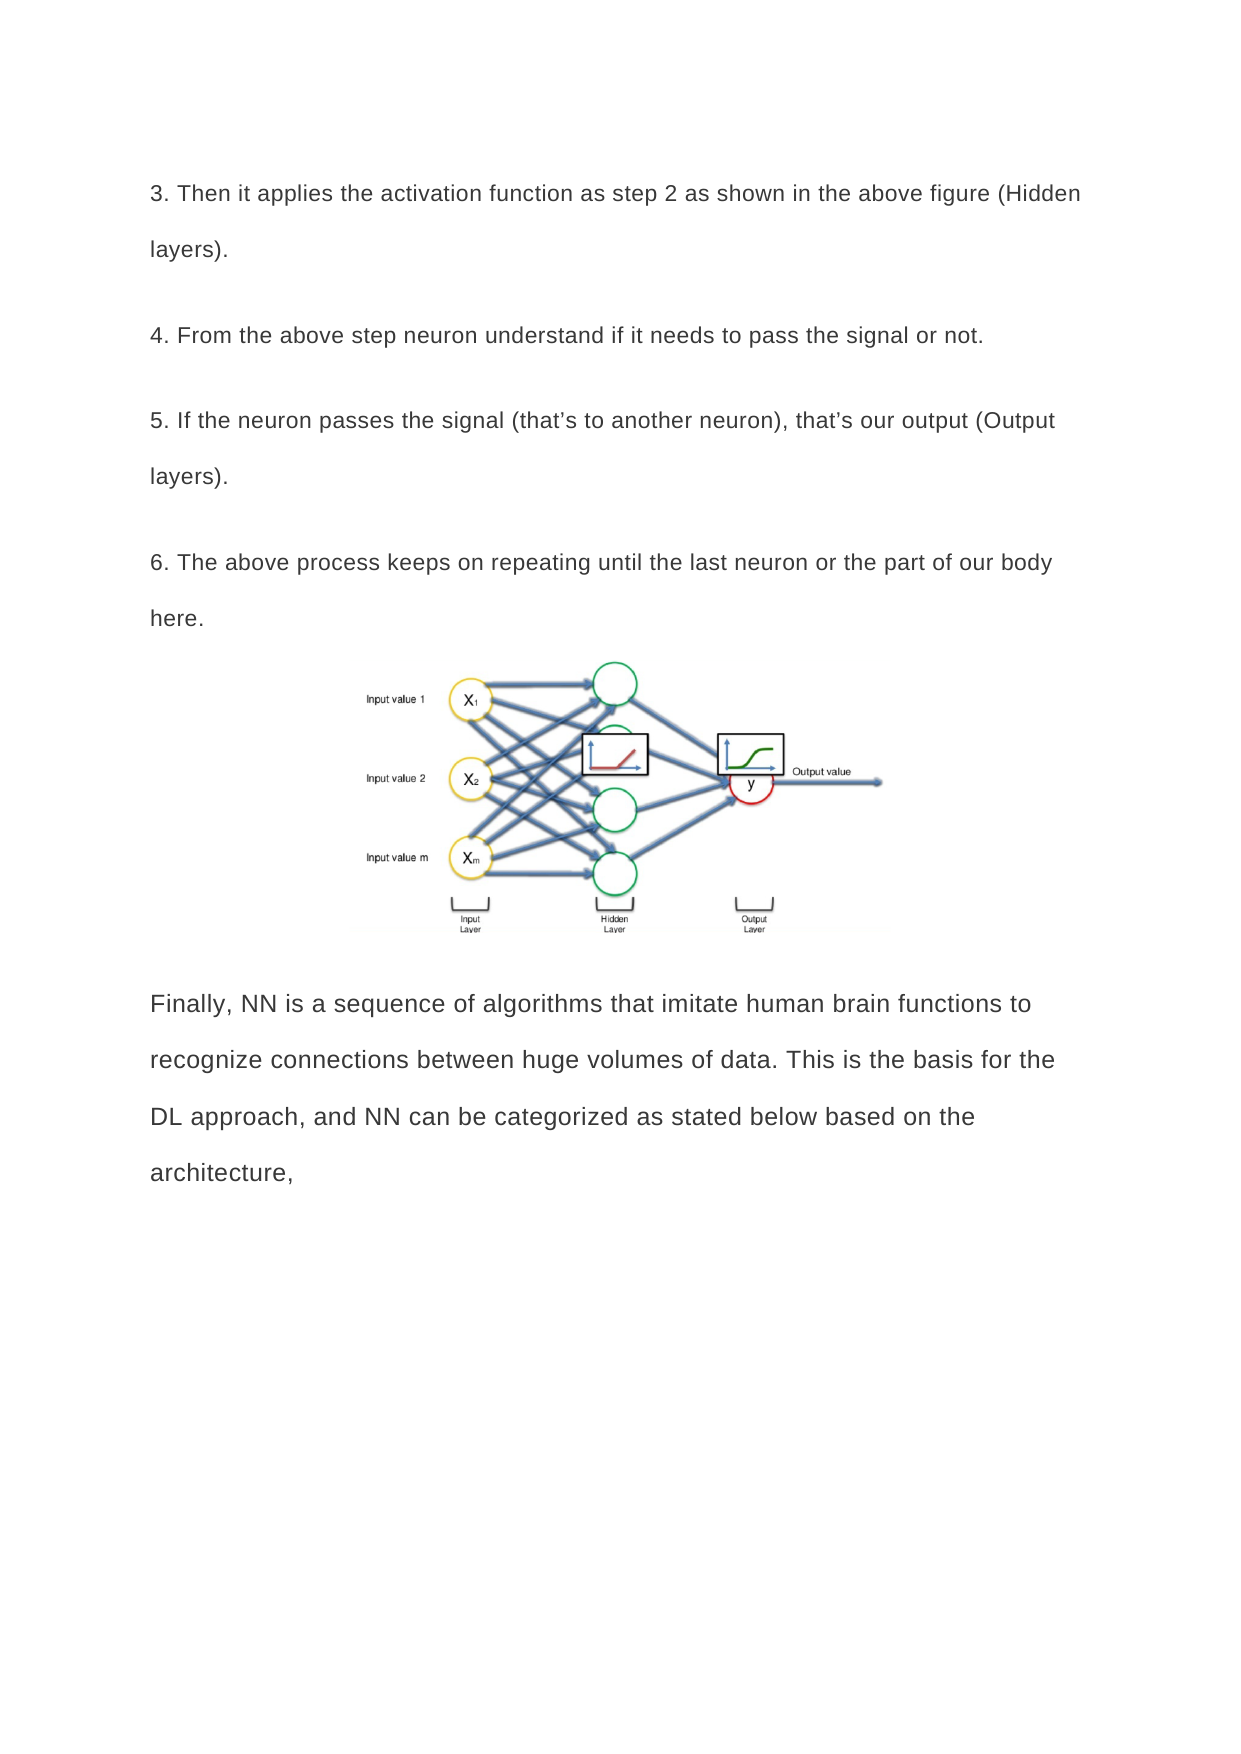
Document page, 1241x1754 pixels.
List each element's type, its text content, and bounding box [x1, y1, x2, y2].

text 5. If the neuron passes the signal (that’s to another neuron), that’s our output (Output layers). [150, 377, 1090, 489]
text Finally, NN is a sequence of algorithms that imitate human brain functions to recognize connections between huge volumes of data. This is the basis for the DL approach, and NN can be categorized as stated below based on the architecture, [150, 961, 1090, 1186]
picture [349, 660, 891, 933]
text 3. Then it applies the activation function as step 2 as shown in the above figure (Hidden layers). [150, 150, 1090, 262]
text 4. From the above step neuron understand if it needs to pass the signal or not. [150, 292, 1090, 348]
text 6. The above process keeps on repeating until the last neuron or the part of our body here. [150, 519, 1090, 631]
